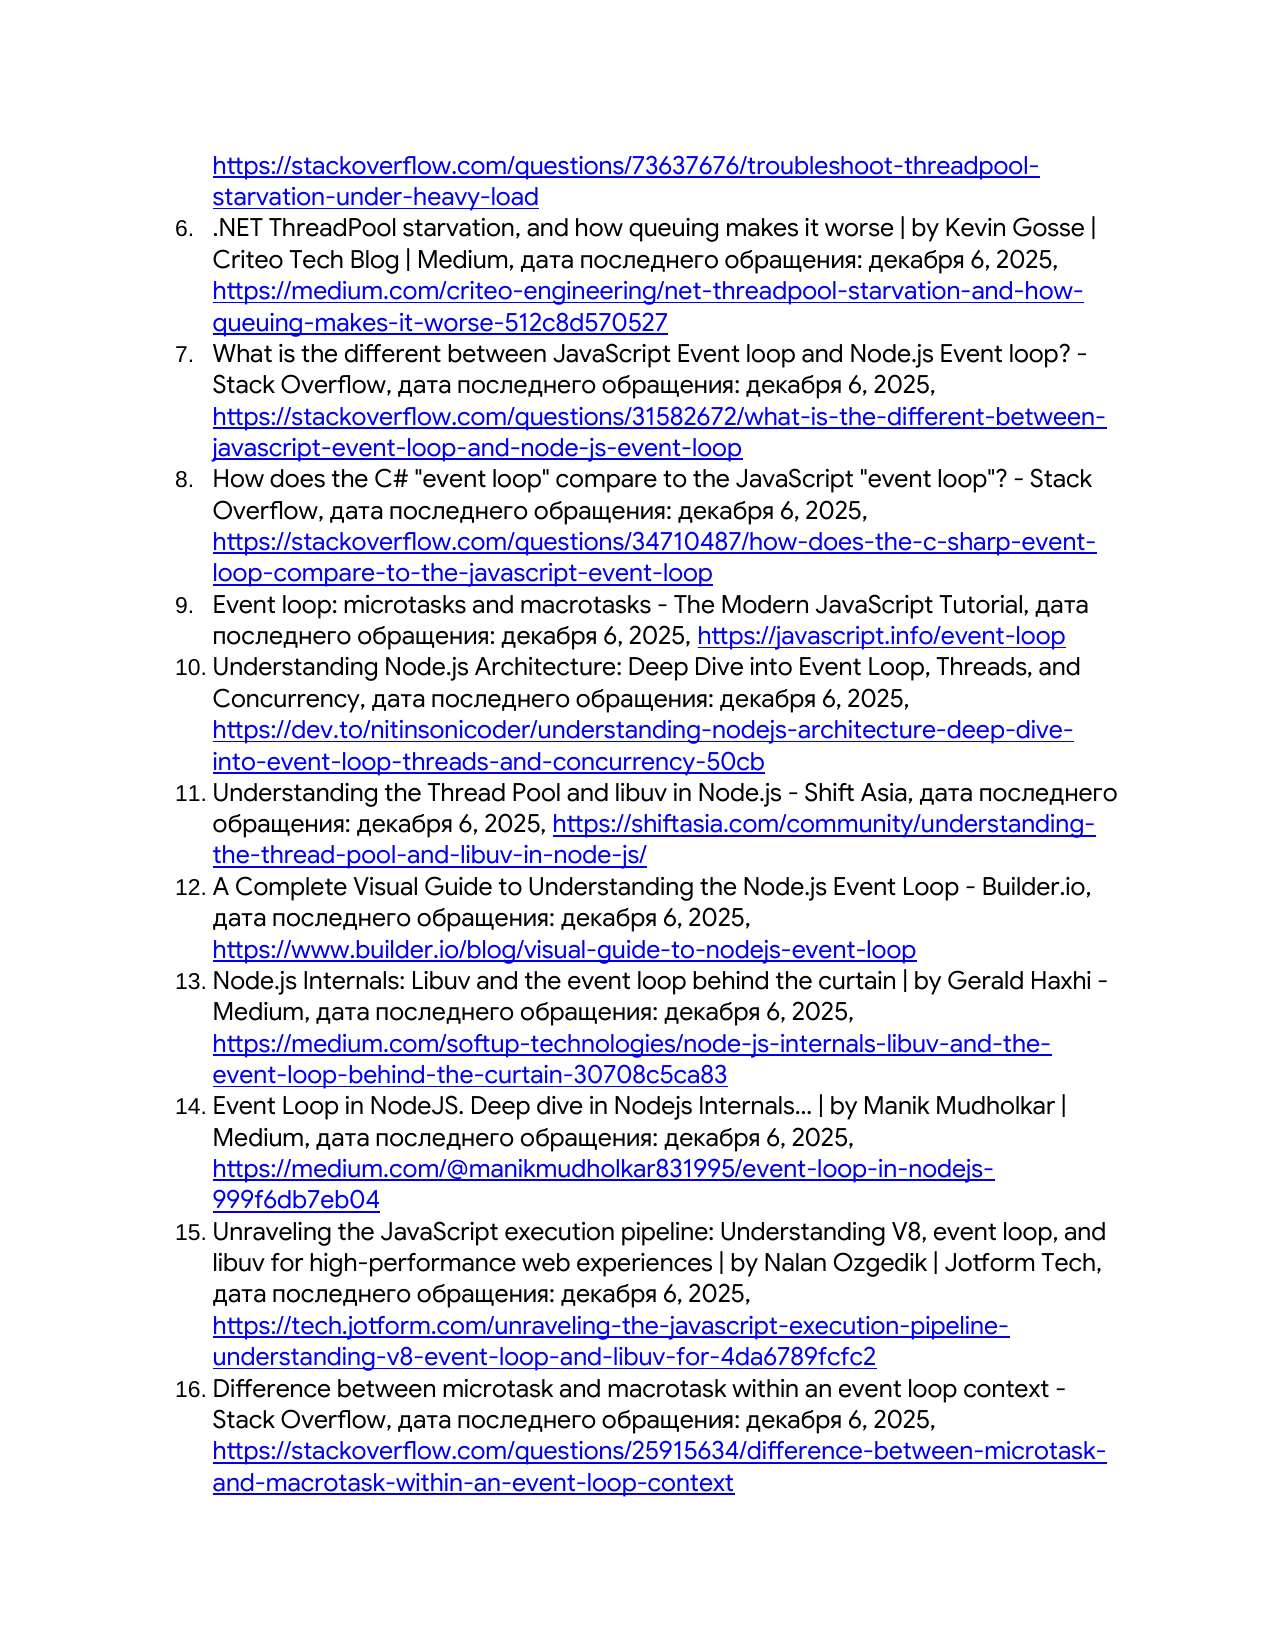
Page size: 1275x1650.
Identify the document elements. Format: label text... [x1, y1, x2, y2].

list Understanding Node.js Architecture: Deep Dive into Event Loop, Threads, and Concurrency, дата последнего обращения: декабря 6, 2025, https://dev.to/nitinsonicoder/understanding-nodejs-architecture-deep-dive-into-event-loop-threads-and-concurrency-50cb [175, 652, 1125, 777]
list Difference between microtask and macrotask within an event loop context - Stack Overflow, дата последнего обращения: декабря 6, 2025, https://stackoverflow.com/questions/25915634/difference-between-microtask-and-macrotask-within-an-event-loop-context [175, 1373, 1125, 1498]
list Event Loop in NodeJS. Deep dive in Nodejs Internals… | by Manik Mudholkar | Medium, дата последнего обращения: декабря 6, 2025, https://medium.com/@manikmudholkar831995/event-loop-in-nodejs-999f6db7eb04 [175, 1091, 1125, 1216]
list Unraveling the JavaScript execution pipeline: Understanding V8, event loop, and libuv for high-performance web experiences | by Nalan Ozgedik | Jotform Tech, дата последнего обращения: декабря 6, 2025, https://tech.jotform.com/unraveling-the-javascript-execution-pipeline-understanding-v8-event-loop-and-libuv-for-4da6789fcfc2 [175, 1216, 1125, 1373]
list Event loop: microtasks and macrotasks - The Modern JavaScript Tutorial, дата последнего обращения: декабря 6, 2025, https://javascript.info/event-loop [175, 589, 1125, 652]
list .NET ThreadPool starvation, and how queuing makes it worse | by Kevin Gosse | Criteo Tech Blog | Medium, дата последнего обращения: декабря 6, 2025, https://medium.com/criteo-engineering/net-threadpool-starvation-and-how-queuing-makes-it-worse-512c8d570527 [175, 213, 1125, 338]
list How does the C# "event loop" compare to the JavaScript "event loop"? - Stack Overflow, дата последнего обращения: декабря 6, 2025, https://stackoverflow.com/questions/34710487/how-does-the-c-sharp-event-loop-compare-to-the-javascript-event-loop [175, 463, 1125, 589]
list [175, 150, 1125, 213]
list A Complete Visual Guide to Understanding the Node.js Event Loop - Builder.io, дата последнего обращения: декабря 6, 2025, https://www.builder.io/blog/visual-guide-to-nodejs-event-loop [175, 871, 1125, 965]
list Node.js Internals: Libuv and the event loop behind the curtain | by Gerald Haxhi - Medium, дата последнего обращения: декабря 6, 2025, https://medium.com/softup-technologies/node-js-internals-libuv-and-the-event-loop-behind-the-curtain-30708c5ca83 [175, 965, 1125, 1091]
list What is the different between JavaScript Event loop and Node.js Event loop? - Stack Overflow, дата последнего обращения: декабря 6, 2025, https://stackoverflow.com/questions/31582672/what-is-the-different-between-javascript-event-loop-and-node-js-event-loop [175, 338, 1125, 463]
list Understanding the Thread Pool and libuv in Node.js - Shift Asia, дата последнего обращения: декабря 6, 2025, https://shiftasia.com/community/understanding-the-thread-pool-and-libuv-in-node-js/ [175, 777, 1125, 871]
